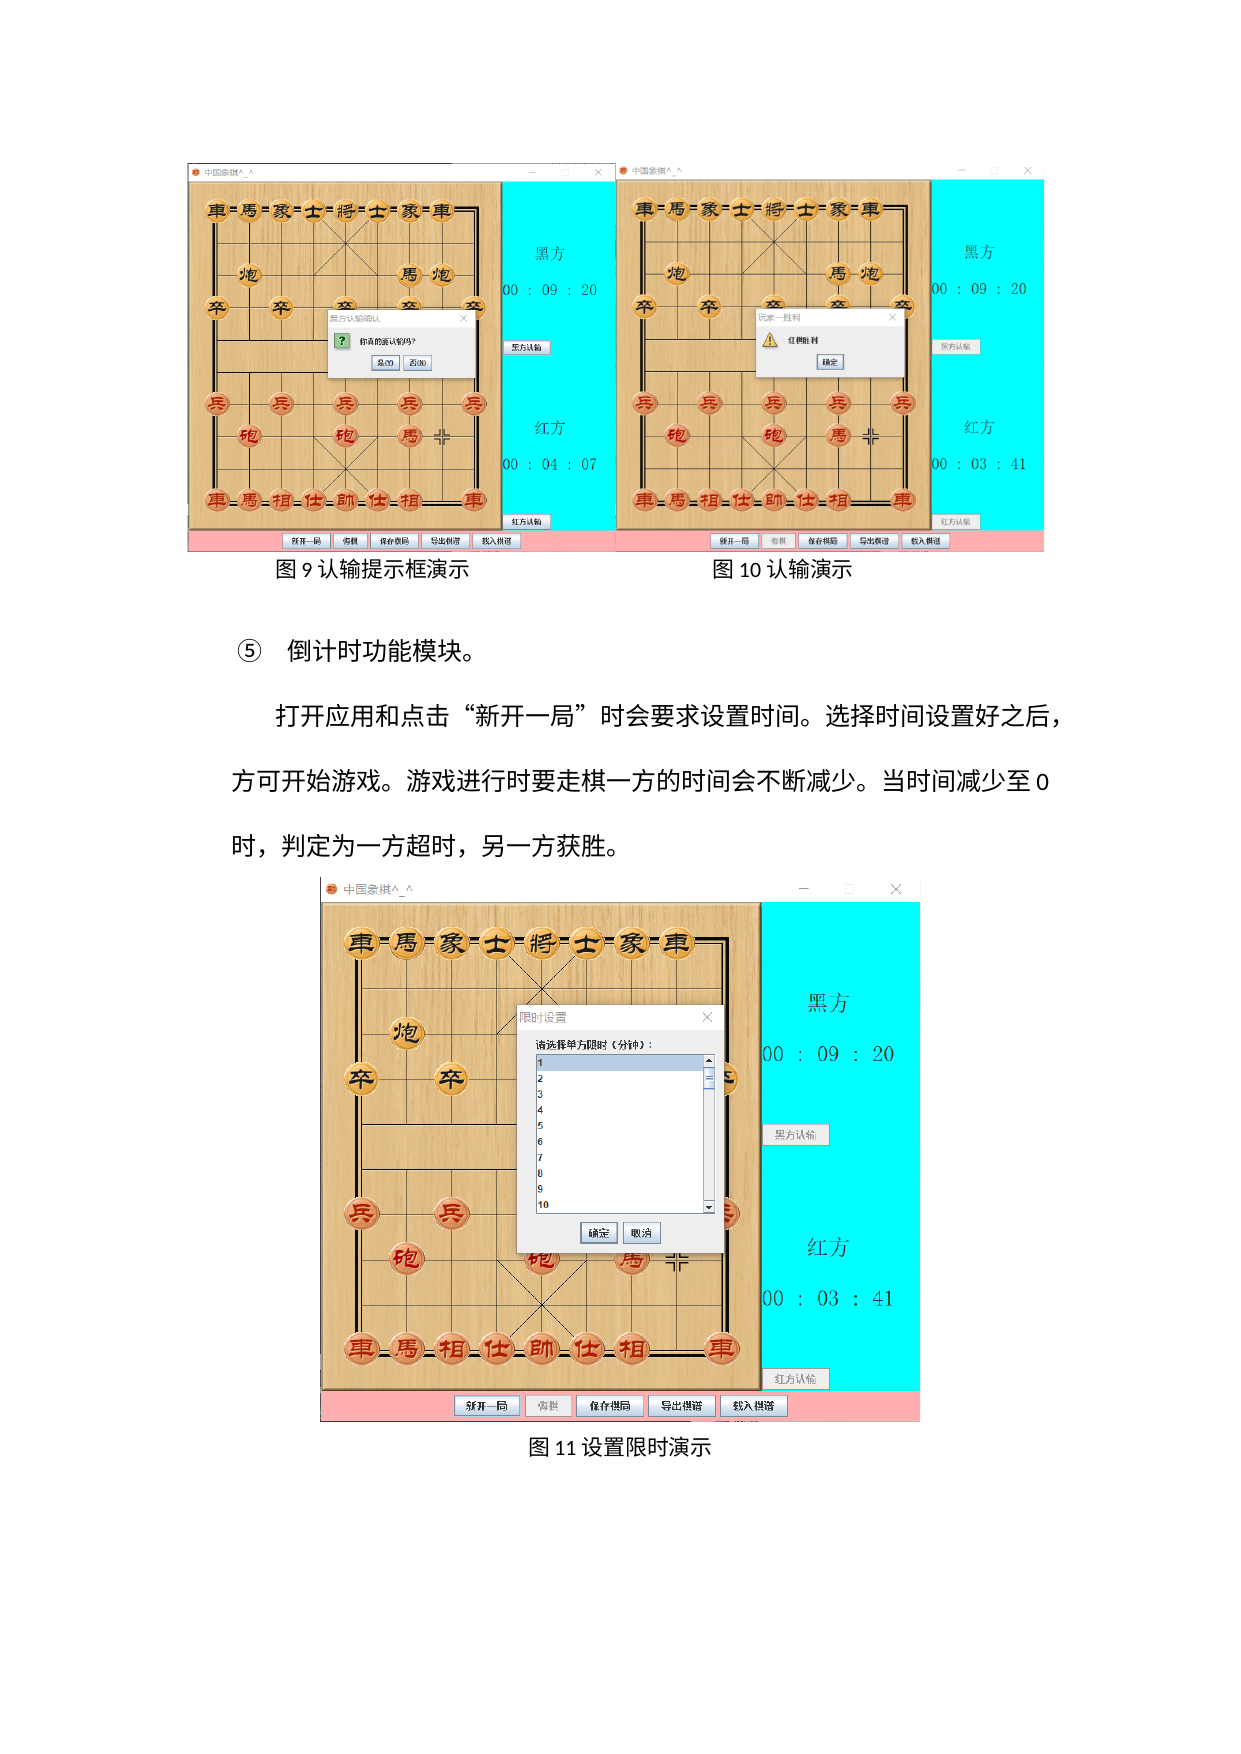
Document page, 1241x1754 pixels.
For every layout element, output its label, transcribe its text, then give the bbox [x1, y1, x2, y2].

list 图11 设置限时演示 [187, 1429, 1053, 1462]
picture [320, 877, 921, 1422]
list 图9 认输提示框演示 图10 认输演示 [231, 552, 1053, 584]
list 打开应用和点击“新开一局”时会要求设置时间。选择时间设置好之后，方可开始游戏。游戏进行时要走棋一方的时间会不断减少。当时间减少至0时，判定为一方超时，另一方获胜。 [231, 682, 1053, 877]
list 倒计时功能模块。 [187, 617, 1053, 682]
picture [187, 162, 1045, 552]
